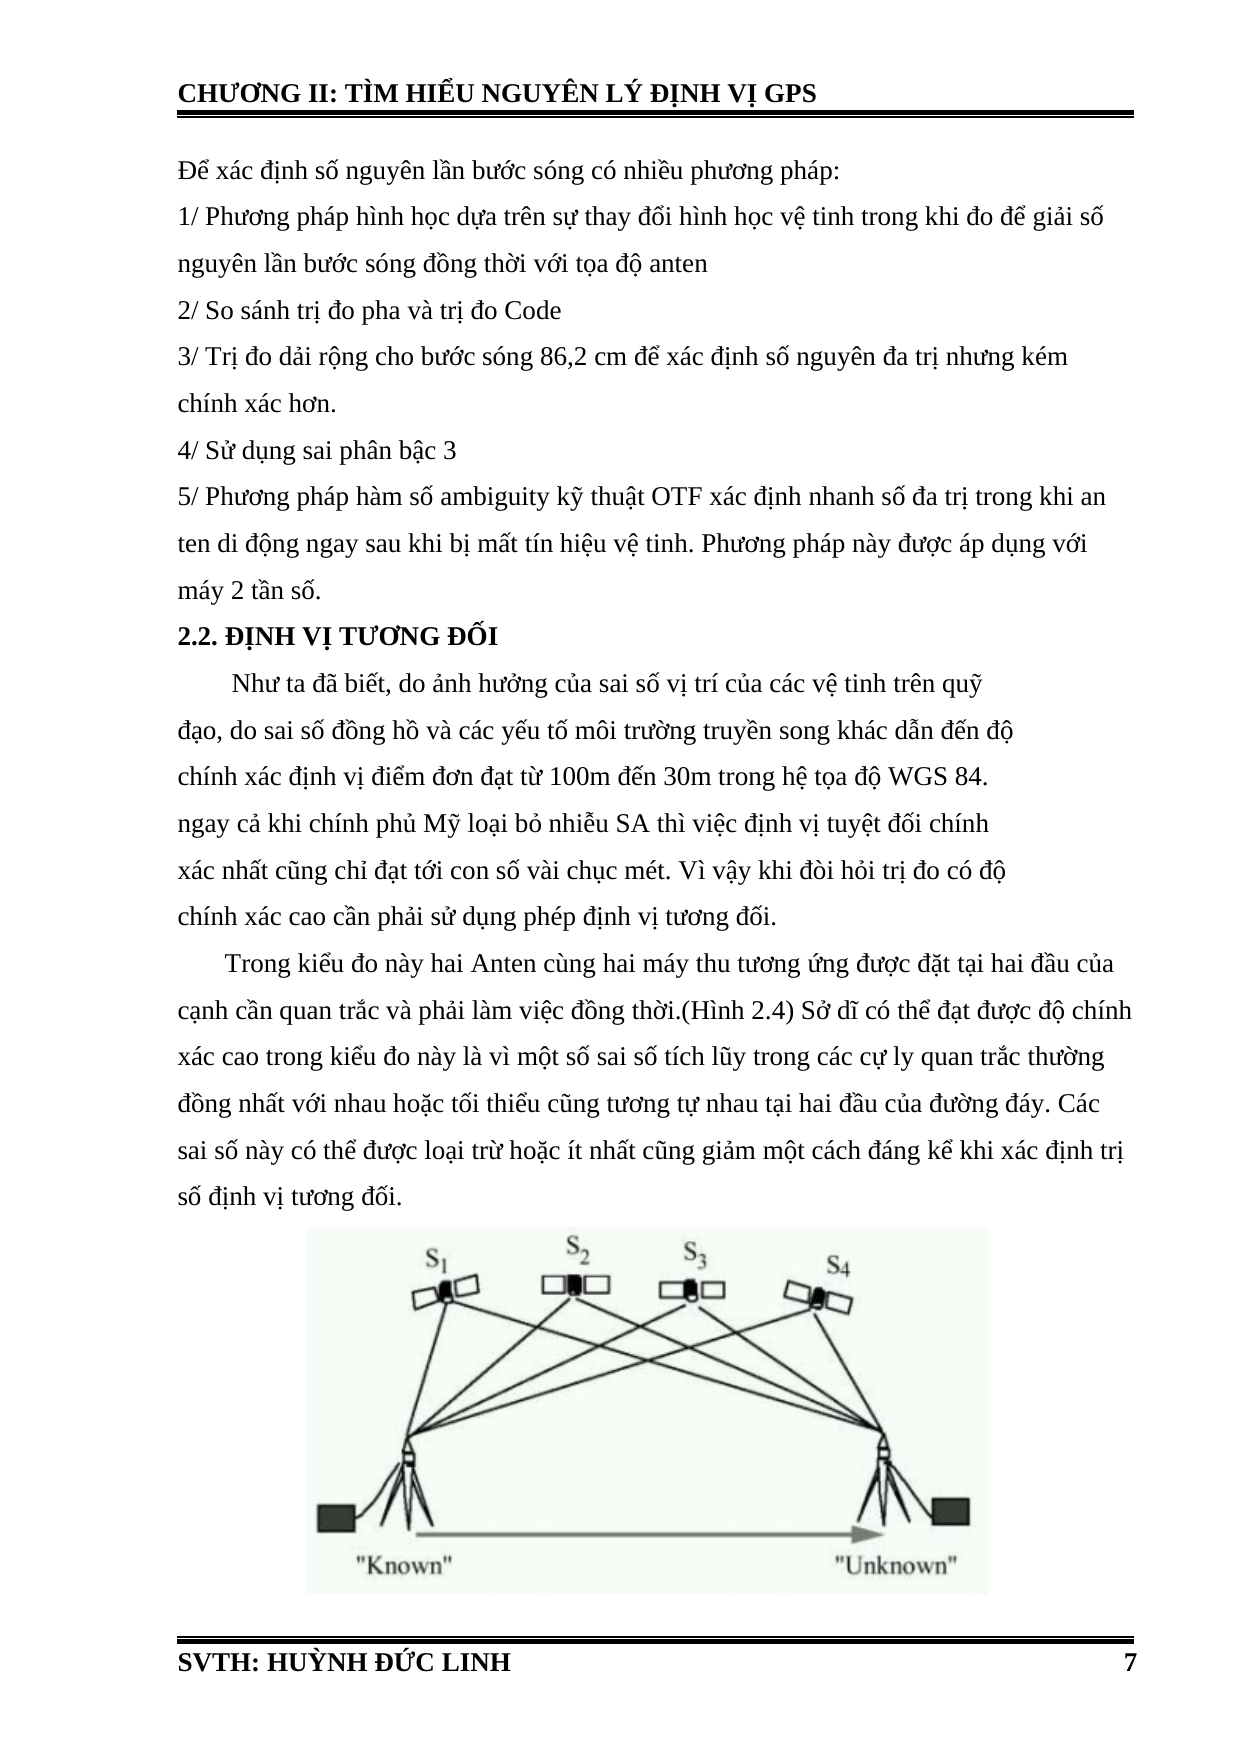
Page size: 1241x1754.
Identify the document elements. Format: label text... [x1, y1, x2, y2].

picture [305, 1227, 1006, 1596]
subtitle Để xác định số nguyên lần bước sóng có nhiều phương pháp: 1/ Phương pháp hình học dựa trên sự thay đổi hình học vệ tinh trong khi đo để giải số nguyên lần bước sóng đồng thời với tọa độ anten 2/ So sánh trị đo pha và trị đo Code 3/ Trị đo dải rộng cho bước sóng 86,2 cm để xác định số nguyên đa trị nhưng kém chính xác hơn. 4/ Sử dụng sai phân bậc 3 5/ Phương pháp hàm số ambiguity kỹ thuật OTF xác định nhanh số đa trị trong khi an ten di động ngay sau khi bị mất tín hiệu vệ tinh. Phương pháp này được áp dụng với máy 2 tần số. 2.2. ĐỊNH VỊ TƯƠNG ĐỐI Như ta đã biết, do ảnh hưởng của sai số vị trí của các vệ tinh trên quỹ đạo, do sai số đồng hồ và các yếu tố môi trường truyền song khác dẫn đến độ chính xác định vị điểm đơn đạt từ 100m đến 30m trong hệ tọa độ WGS 84. ngay cả khi chính phủ Mỹ loại bỏ nhiễu SA thì việc định vị tuyệt đối chính xác nhất cũng chỉ đạt tới con số vài chục mét. Vì vậy khi đòi hỏi trị đo có độ chính xác cao cần phải sử dụng phép định vị tương đối. Trong kiểu đo này hai Anten cùng hai máy thu tương ứng được đặt tại hai đầu của cạnh cần quan trắc và phải làm việc đồng thời.(Hình 2.4) Sở dĩ có thể đạt được độ chính xác cao trong kiểu đo này là vì một số sai số tích lũy trong các cự ly quan trắc thường đồng nhất với nhau hoặc tối thiểu cũng tương tự nhau tại hai đầu của đường đáy. Các sai số này có thể được loại trừ hoặc ít nhất cũng giảm một cách đáng kể khi xác định trị số định vị tương đối. [177, 154, 1134, 1212]
